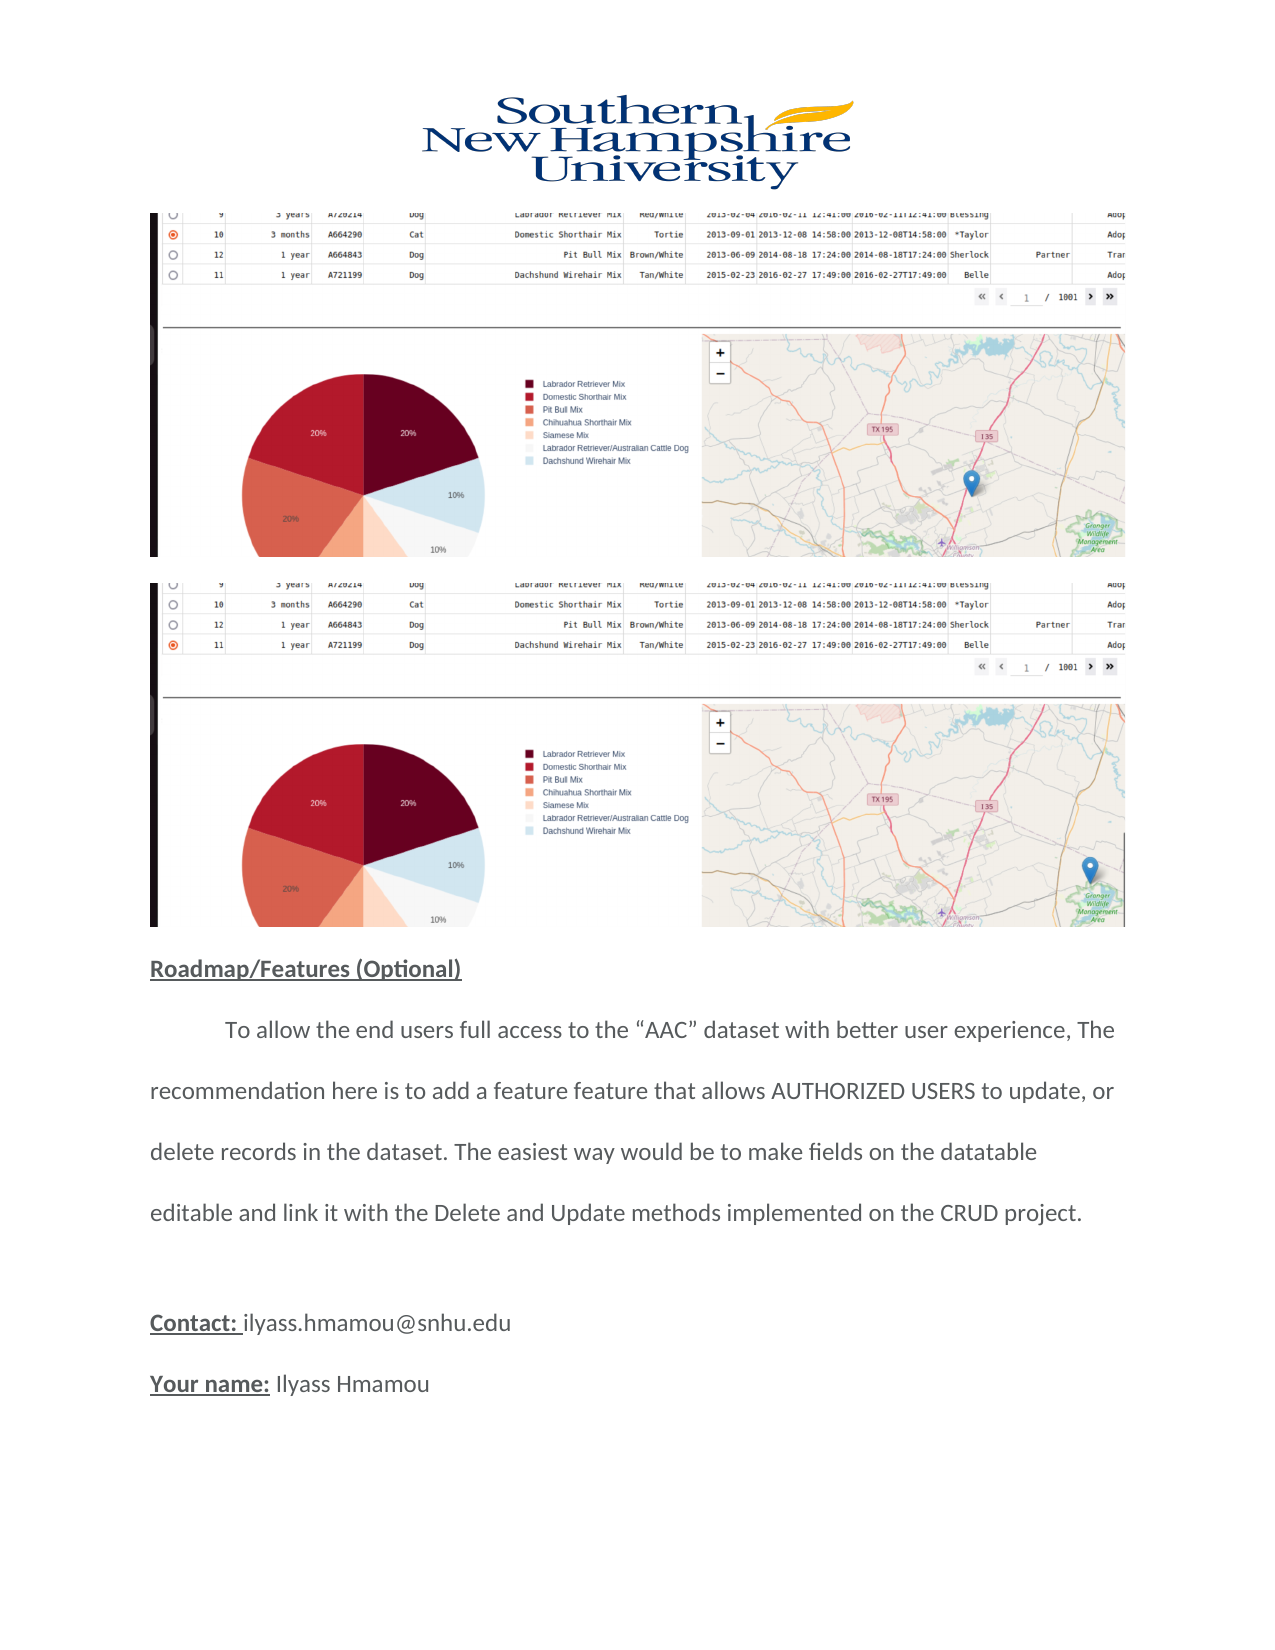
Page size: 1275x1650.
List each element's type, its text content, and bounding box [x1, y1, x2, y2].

text To allow the end users full access to the “AAC” dataset with better user experience, The recommendation here is to add a feature feature that allows AUTHORIZED USERS to update, or delete records in the dataset. The easiest way would be to make fields on the datatable editable and link it with the Delete and Update methods implemented on the CRUD project. [150, 1014, 1125, 1281]
picture [150, 213, 1125, 557]
picture [150, 583, 1125, 927]
text Your name: Ilyass Hmamou [150, 1368, 1125, 1399]
picture [351, 75, 924, 210]
text Roadmap/Features (Optional) [150, 953, 1125, 984]
text Contact: ilyass.hmamou@snhu.edu [150, 1307, 1125, 1338]
